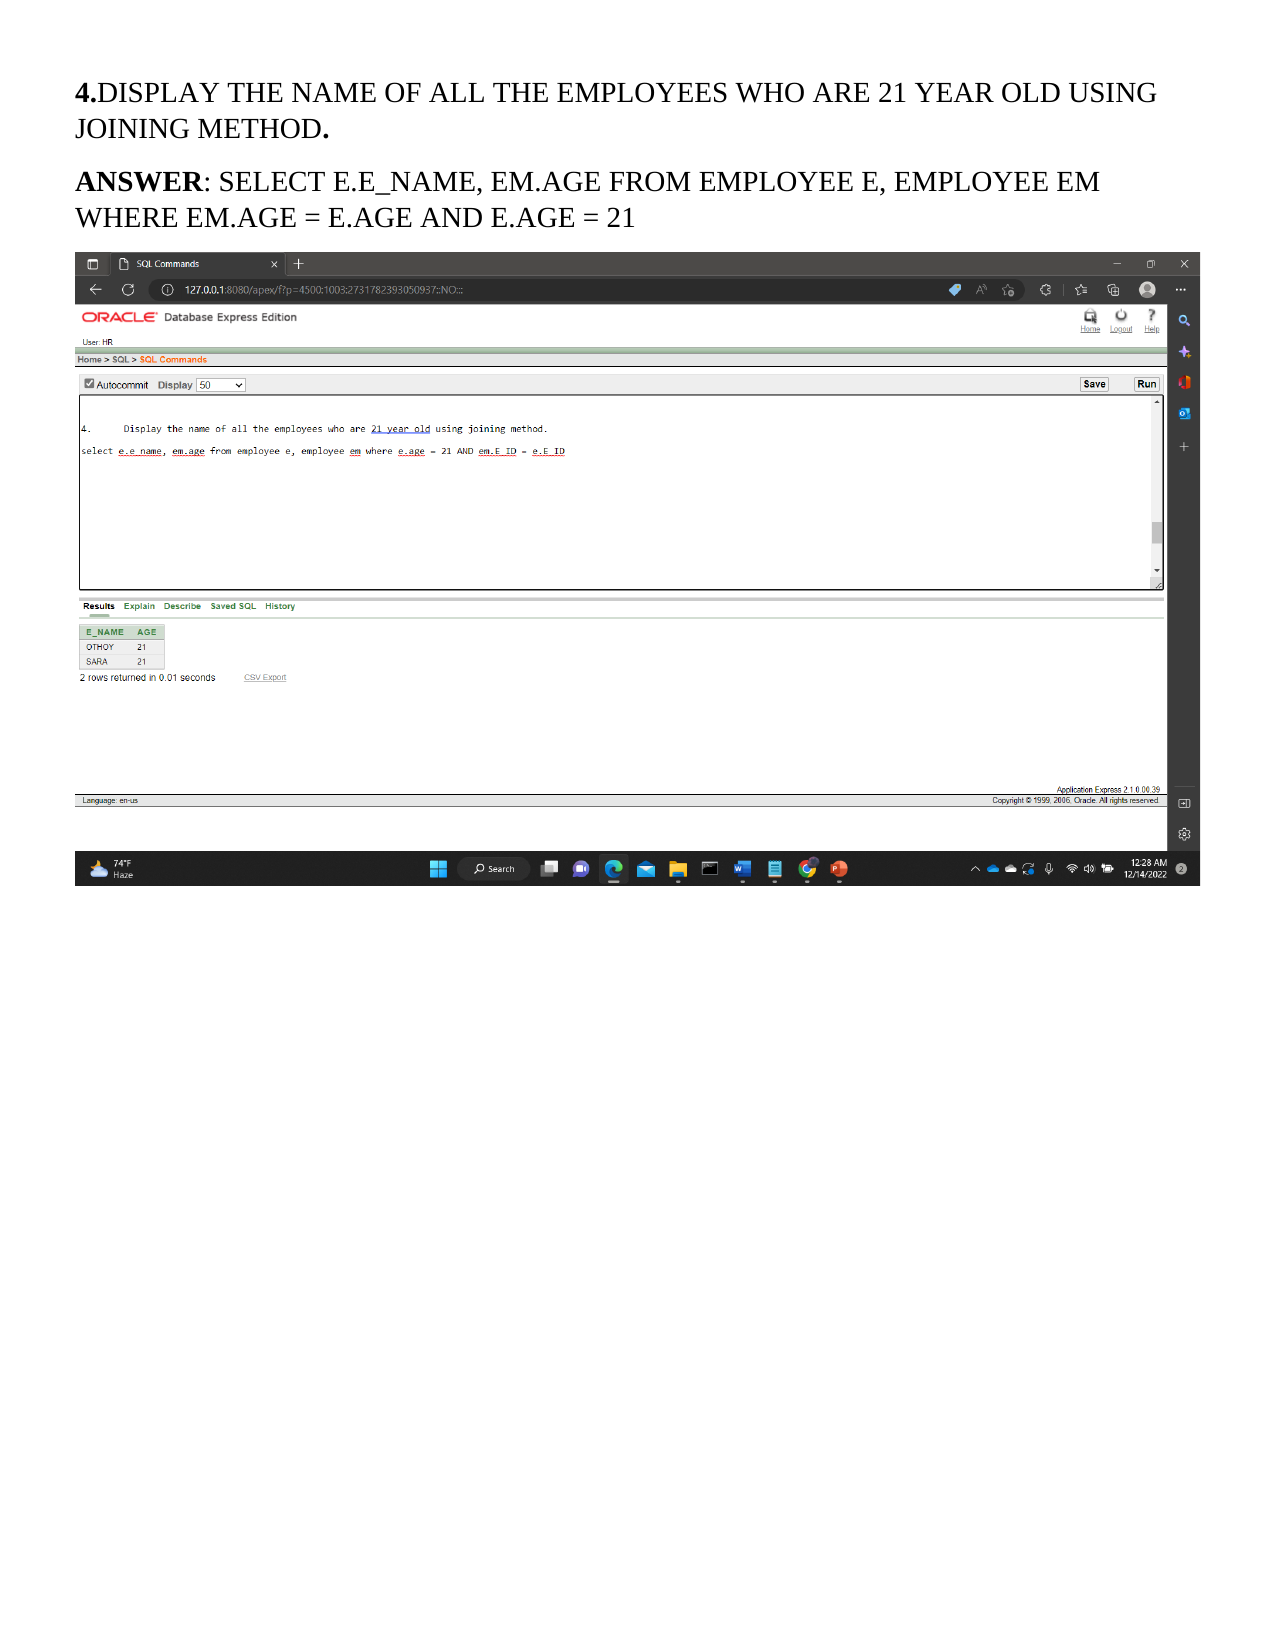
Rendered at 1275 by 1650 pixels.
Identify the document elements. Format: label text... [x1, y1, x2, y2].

text 4.DISPLAY THE NAME OF ALL THE EMPLOYEES WHO ARE 21 YEAR OLD USING JOINING METHOD. [75, 75, 1200, 145]
picture [75, 252, 1200, 886]
text ANSWER: SELECT E.E_NAME, EM.AGE FROM EMPLOYEE E, EMPLOYEE EM WHERE EM.AGE = E.AGE AND E.AGE = 21 [75, 164, 1200, 234]
